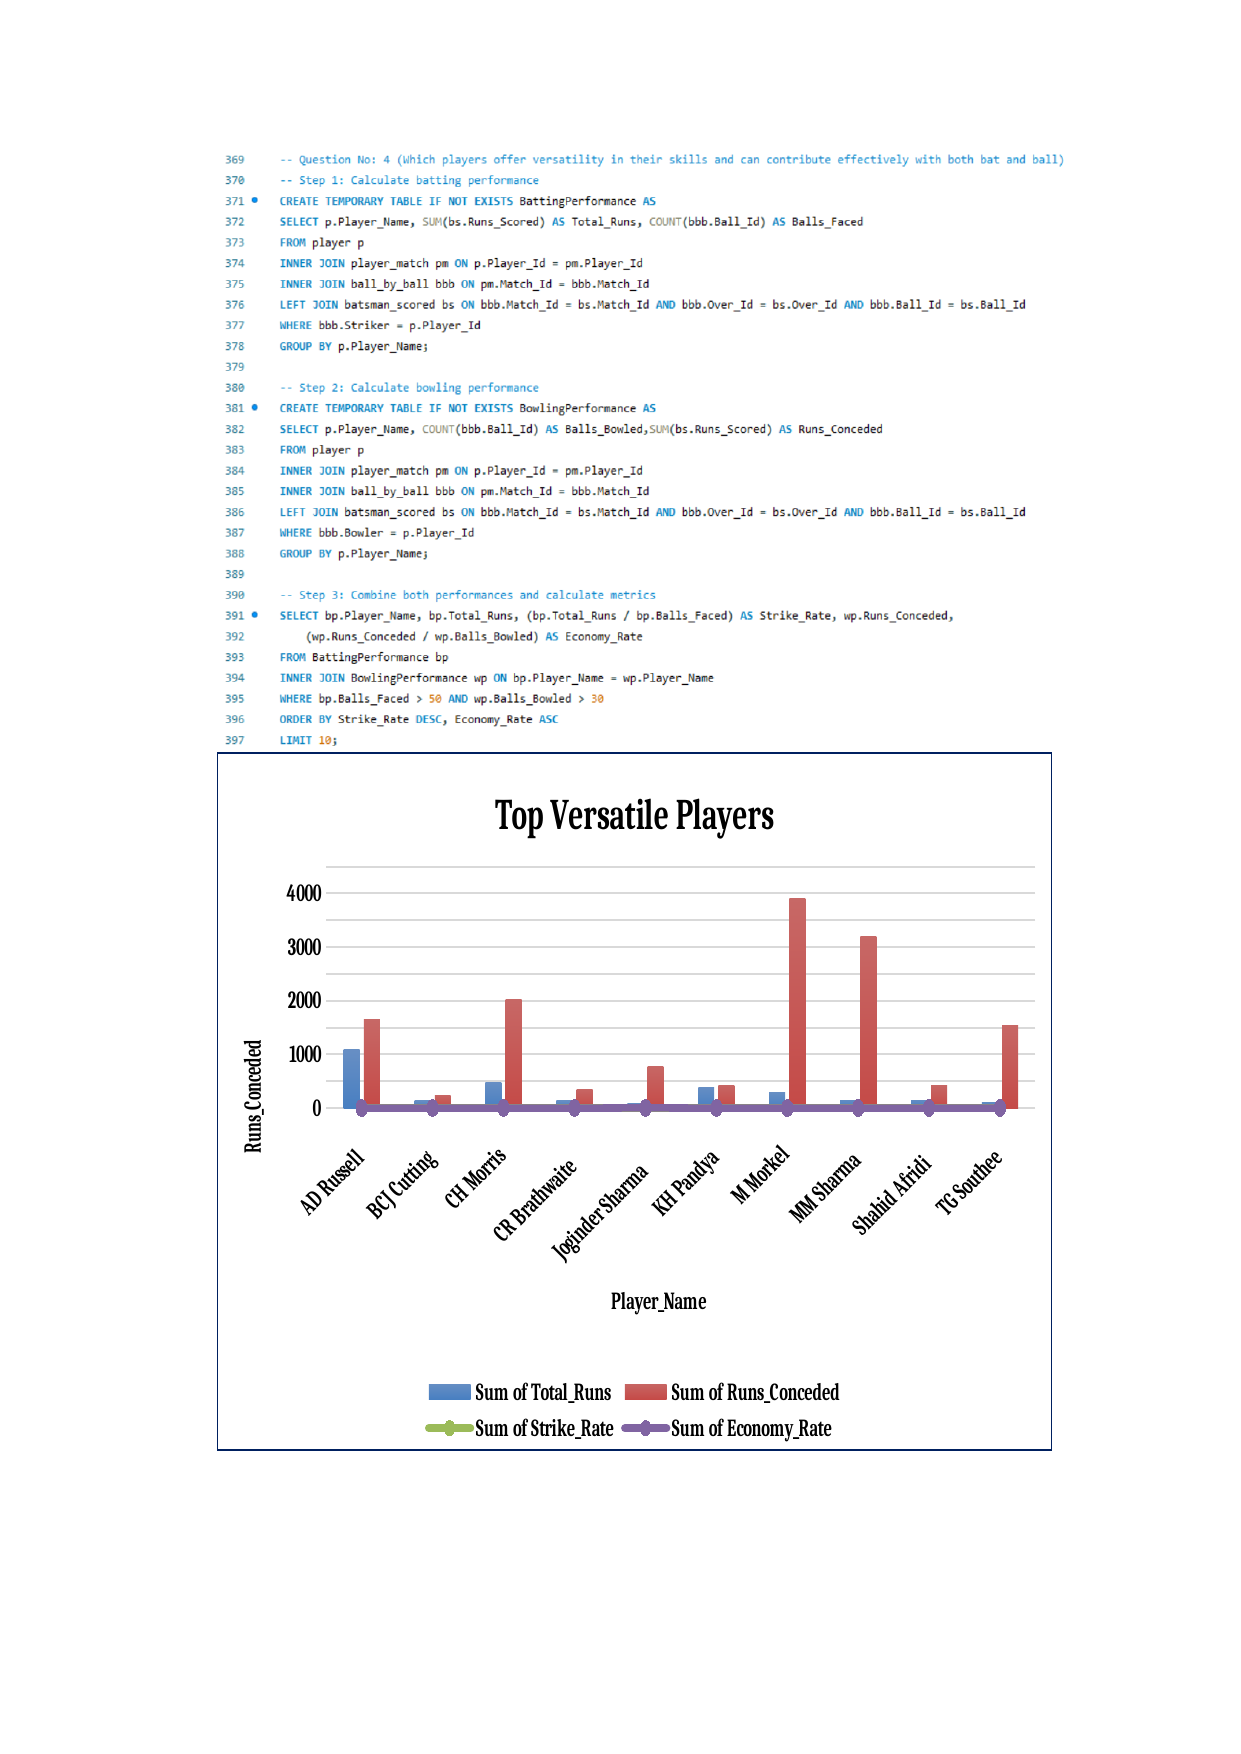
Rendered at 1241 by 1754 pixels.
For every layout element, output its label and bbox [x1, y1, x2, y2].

picture [217, 150, 1068, 749]
